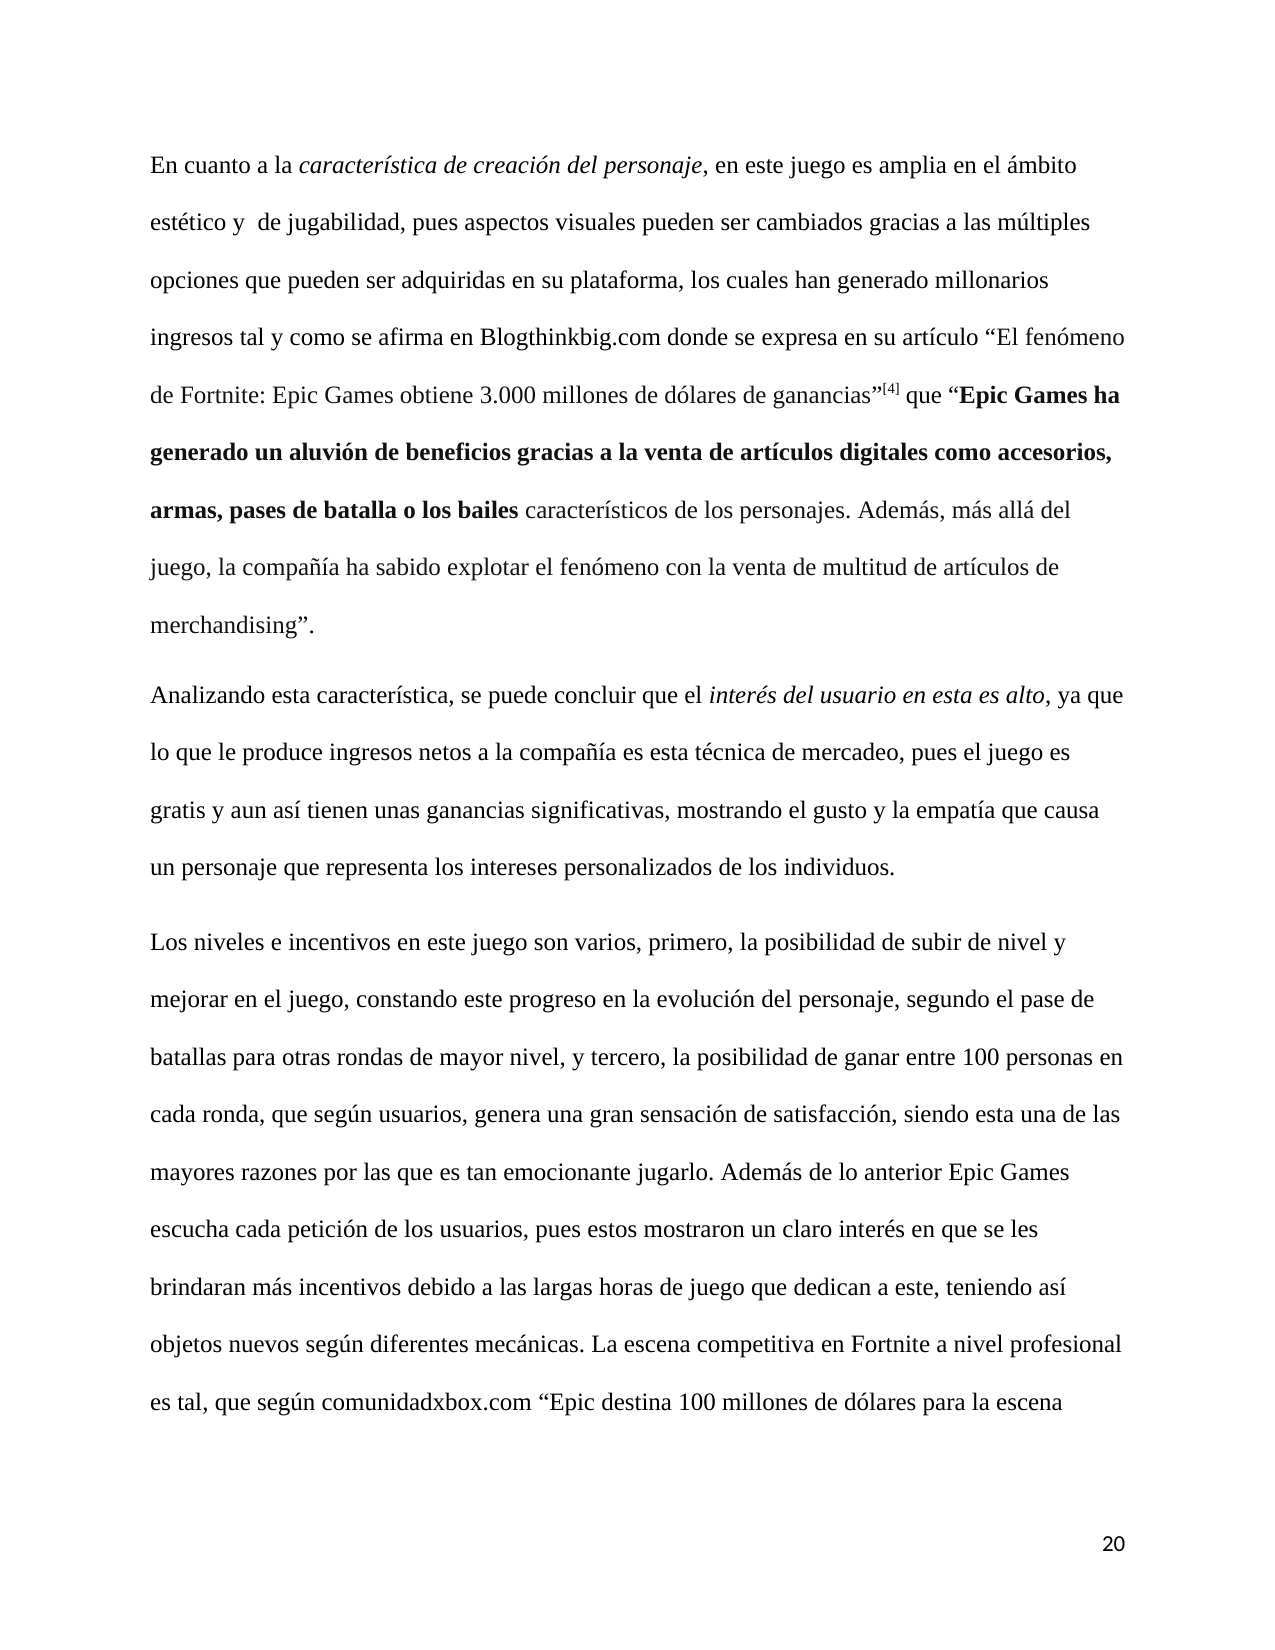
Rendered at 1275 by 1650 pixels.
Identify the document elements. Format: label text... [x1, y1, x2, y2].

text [150, 927, 1125, 1415]
text Analizando esta característica, se puede concluir que el interés del usuario en esta es alto, ya que lo que le produce ingresos netos a la compañía es esta técnica de mercadeo, pues el juego es gratis y aun así tienen unas ganancias significativas, mostrando el gusto y la empatía que causa un personaje que representa los intereses personalizados de los individuos. [150, 680, 1125, 881]
text En cuanto a la característica de creación del personaje, en este juego es amplia en el ámbito estético y de jugabilidad, pues aspectos visuales pueden ser cambiados gracias a las múltiples opciones que pueden ser adquiridas en su plataforma, los cuales han generado millonarios ingresos tal y como se afirma en Blogthinkbig.com donde se expresa en su artículo “El fenómeno de Fortnite: Epic Games obtiene 3.000 millones de dólares de ganancias”[4] que “Epic Games ha generado un aluvión de beneficios gracias a la venta de artículos digitales como accesorios, armas, pases de batalla o los bailes característicos de los personajes. Además, más allá del juego, la compañía ha sabido explotar el fenómeno con la venta de multitud de artículos de merchandising”. [150, 150, 1125, 639]
